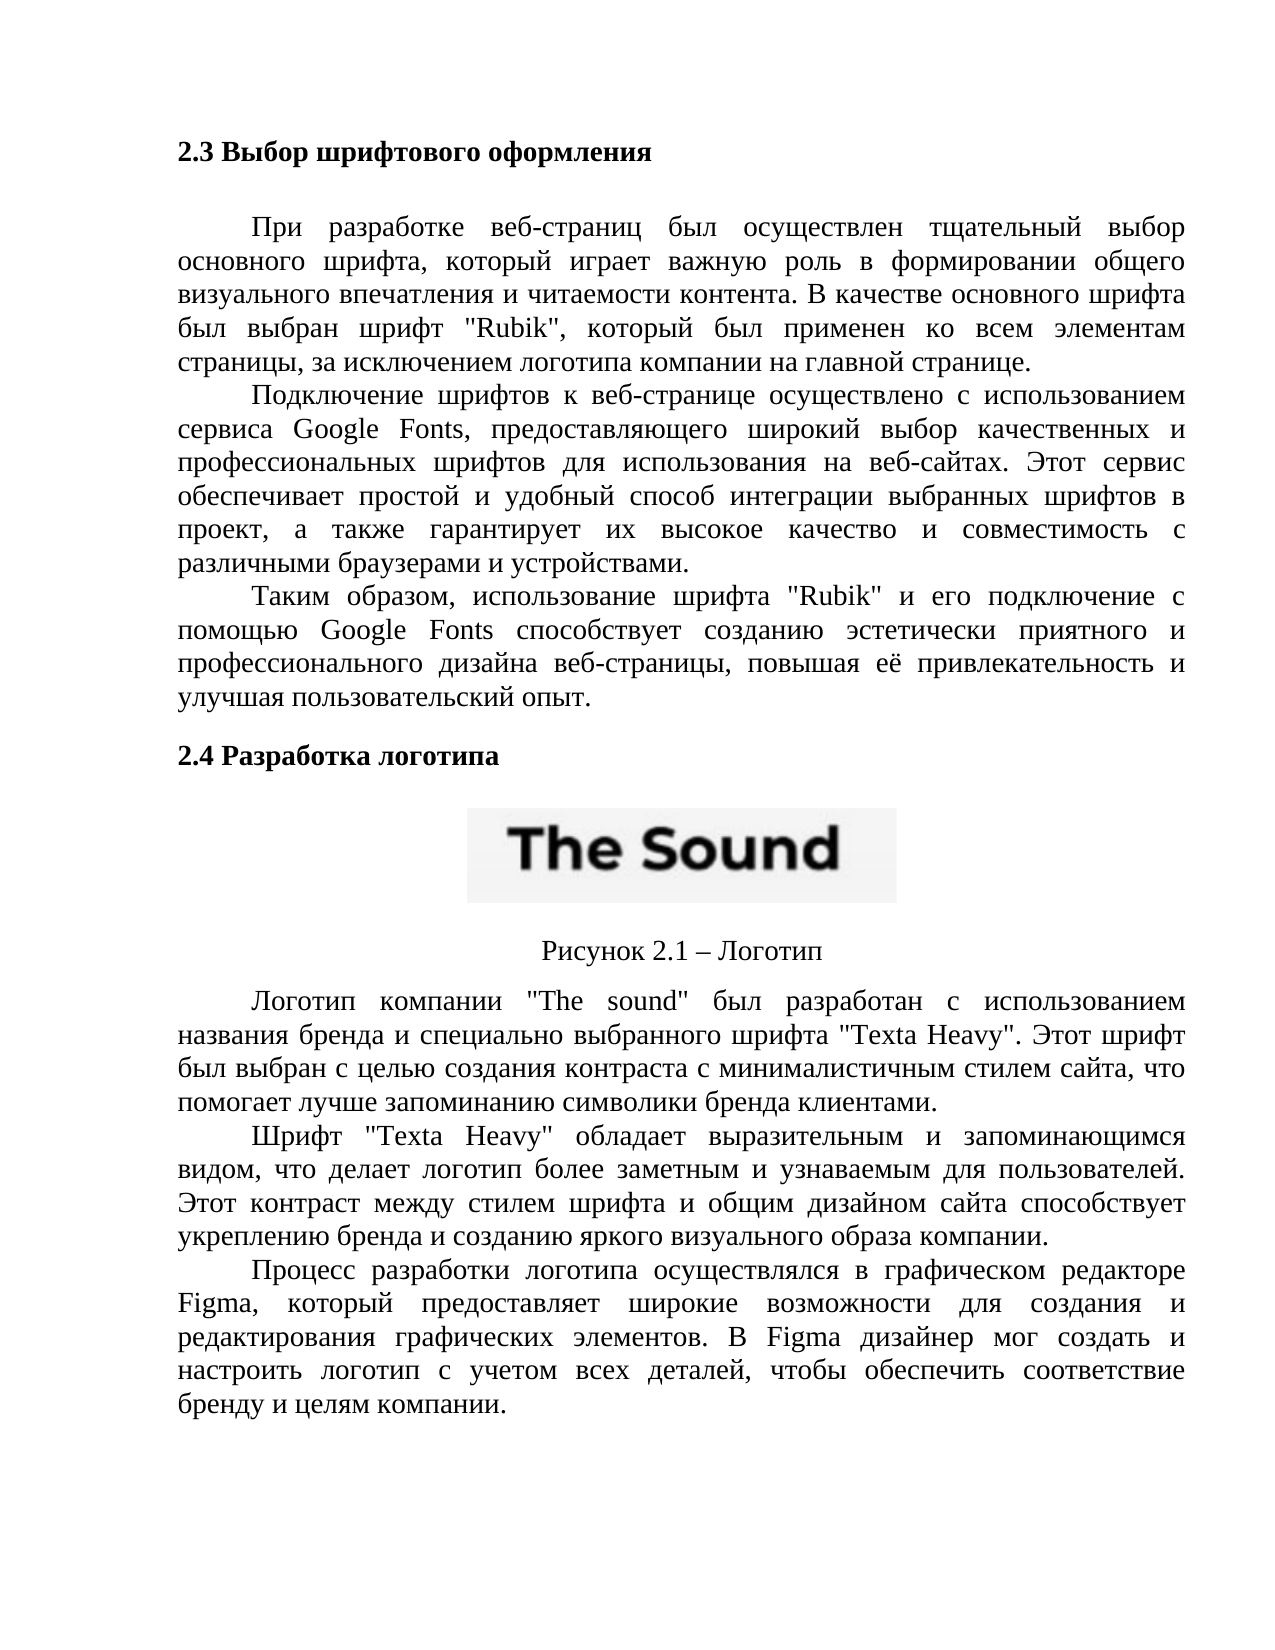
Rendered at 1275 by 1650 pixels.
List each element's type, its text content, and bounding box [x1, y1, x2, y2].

text Рисунок 2.1 – Логотип [251, 933, 1113, 967]
text Шрифт "Texta Heavy" обладает выразительным и запоминающимся видом, что делает логотип более заметным и узнаваемым для пользователей. Этот контраст между стилем шрифта и общим дизайном сайта способствует укреплению бренда и созданию яркого визуального образа компании. [177, 1118, 1186, 1252]
subtitle 2.3 Выбор шрифтового оформления [177, 134, 1113, 168]
text Таким образом, использование шрифта "Rubik" и его подключение с помощью Google Fonts способствует созданию эстетически приятного и профессионального дизайна веб-страницы, повышая её привлекательность и улучшая пользовательский опыт. [177, 578, 1186, 713]
text При разработке веб-страниц был осуществлен тщательный выбор основного шрифта, который играет важную роль в формировании общего визуального впечатления и читаемости контента. В качестве основного шрифта был выбран шрифт "Rubik", который был применен ко всем элементам страницы, за исключением логотипа компании на главной странице. [177, 209, 1186, 377]
text Подключение шрифтов к веб-странице осуществлено с использованием сервиса Google Fonts, предоставляющего широкий выбор качественных и профессиональных шрифтов для использования на веб-сайтах. Этот сервис обеспечивает простой и удобный способ интеграции выбранных шрифтов в проект, а также гарантирует их высокое качество и совместимость с различными браузерами и устройствами. [177, 377, 1186, 578]
subtitle 2.4 Разработка логотипа [177, 738, 1186, 771]
picture [467, 808, 897, 903]
text Логотип компании "The sound" был разработан с использованием названия бренда и специально выбранного шрифта "Texta Heavy". Этот шрифт был выбран с целью создания контраста с минималистичным стилем сайта, что помогает лучше запоминанию символики бренда клиентами. [177, 983, 1186, 1118]
text Процесс разработки логотипа осуществлялся в графическом редакторе Figma, который предоставляет широкие возможности для создания и редактирования графических элементов. В Figma дизайнер мог создать и настроить логотип с учетом всех деталей, чтобы обеспечить соответствие бренду и целям компании. [177, 1252, 1186, 1419]
